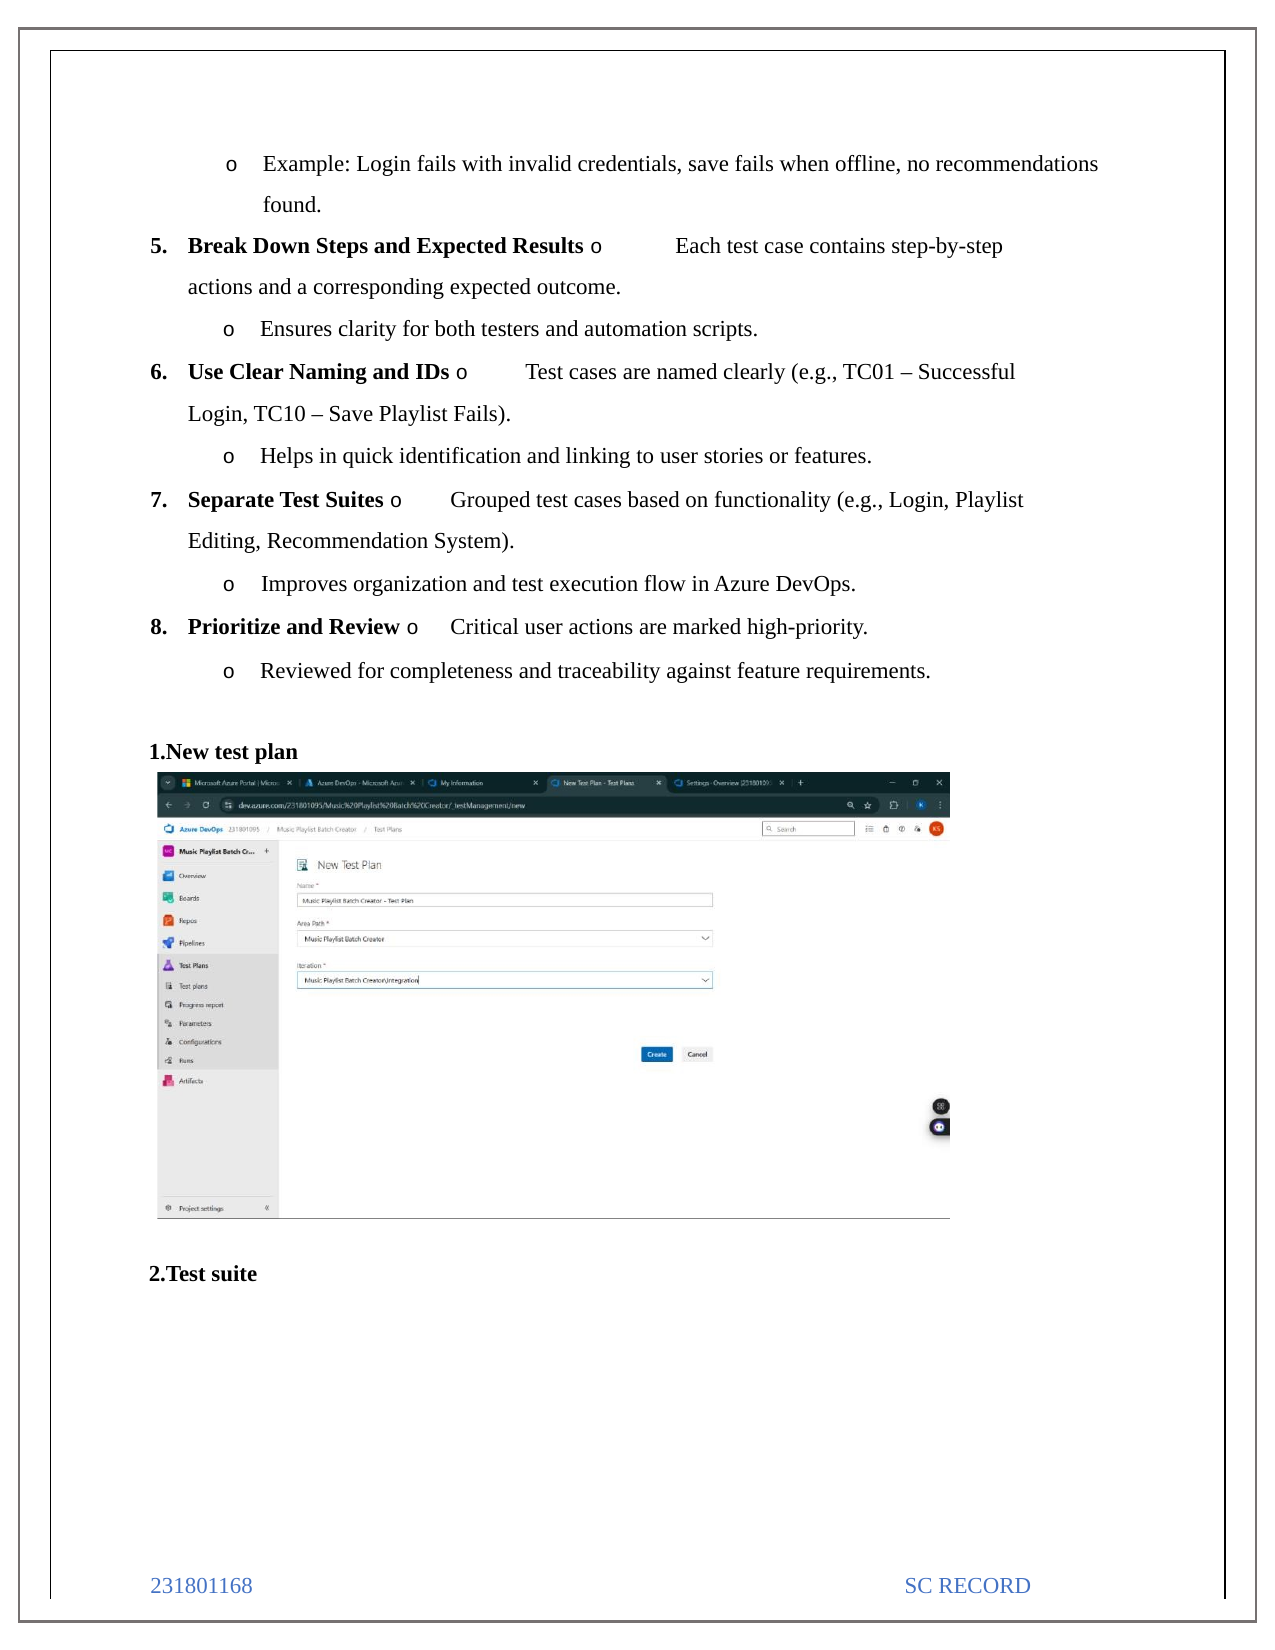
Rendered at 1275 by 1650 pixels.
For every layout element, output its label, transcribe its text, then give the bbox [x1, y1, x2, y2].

text 1.New test plan [148, 738, 1064, 765]
list Prioritize and Review o Critical user actions are marked high-priority. [150, 613, 1036, 641]
text o Ensures clarity for both testers and automation scripts. [150, 315, 1131, 343]
list Break Down Steps and Expected Results o Each test case contains step-by-step actions and a corresponding expected outcome. [150, 232, 1036, 299]
text o Example: Login fails with invalid credentials, save fails when offline, no recommendations found. [225, 150, 1128, 218]
text 2.Test suite [148, 1260, 1064, 1286]
list Use Clear Naming and IDs o Test cases are named clearly (e.g., TC01 – Successful Login, TC10 – Save Playlist Fails). [150, 358, 1036, 426]
picture [157, 772, 950, 1219]
text o Helps in quick identification and linking to user stories or features. [150, 442, 1131, 470]
list Separate Test Suites o Grouped test cases based on functionality (e.g., Login, Playlist Editing, Recommendation System). [150, 486, 1036, 554]
text o Reviewed for completeness and traceability against feature requirements. [150, 658, 1131, 685]
text o Improves organization and test execution flow in Azure DevOps. [150, 570, 1131, 598]
